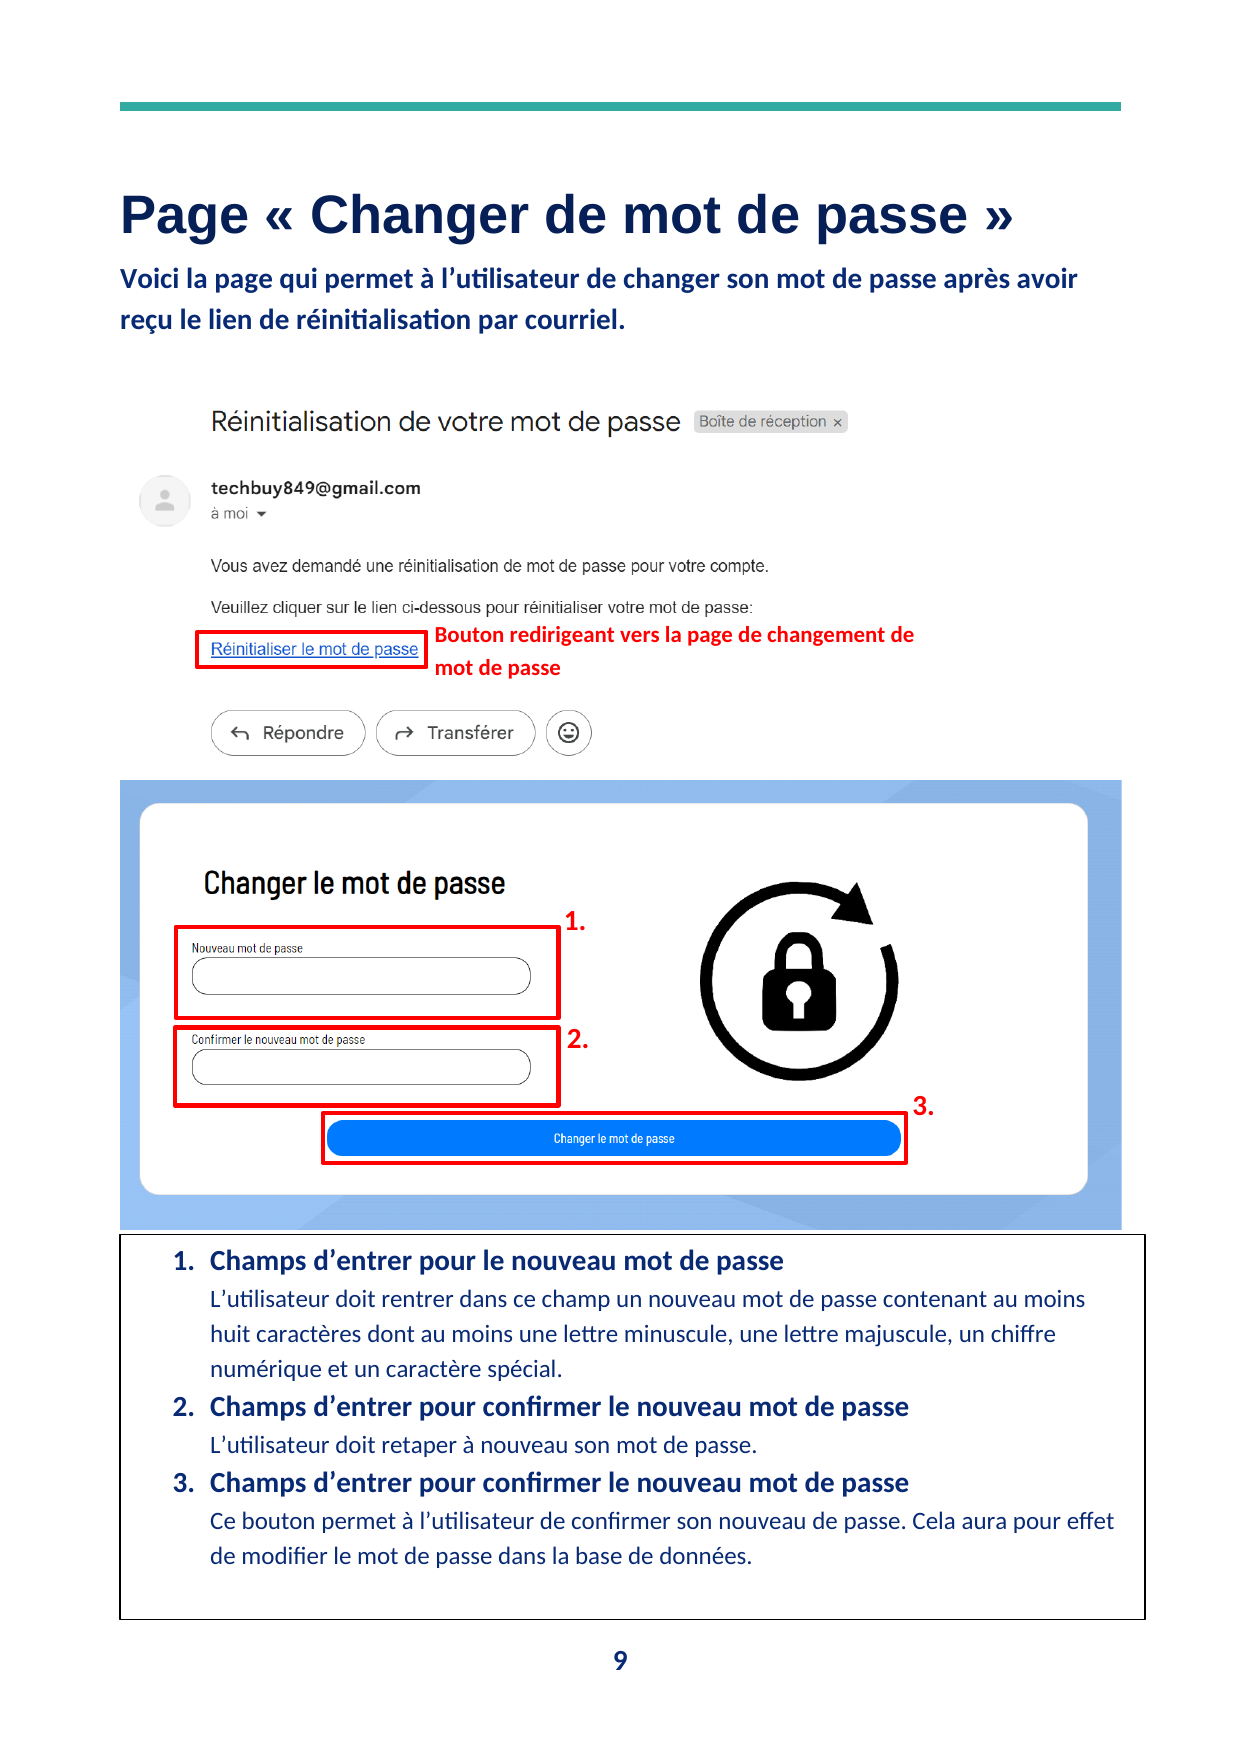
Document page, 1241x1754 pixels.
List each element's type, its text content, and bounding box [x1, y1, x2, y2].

subtitle Page « Changer de mot de passe » [120, 182, 1120, 245]
picture [120, 780, 1122, 1230]
picture [120, 383, 1121, 775]
text Voici la page qui permet à l’utilisateur de changer son mot de passe après avoir reçu le lien de réinitialisation par courriel. [120, 260, 1120, 337]
